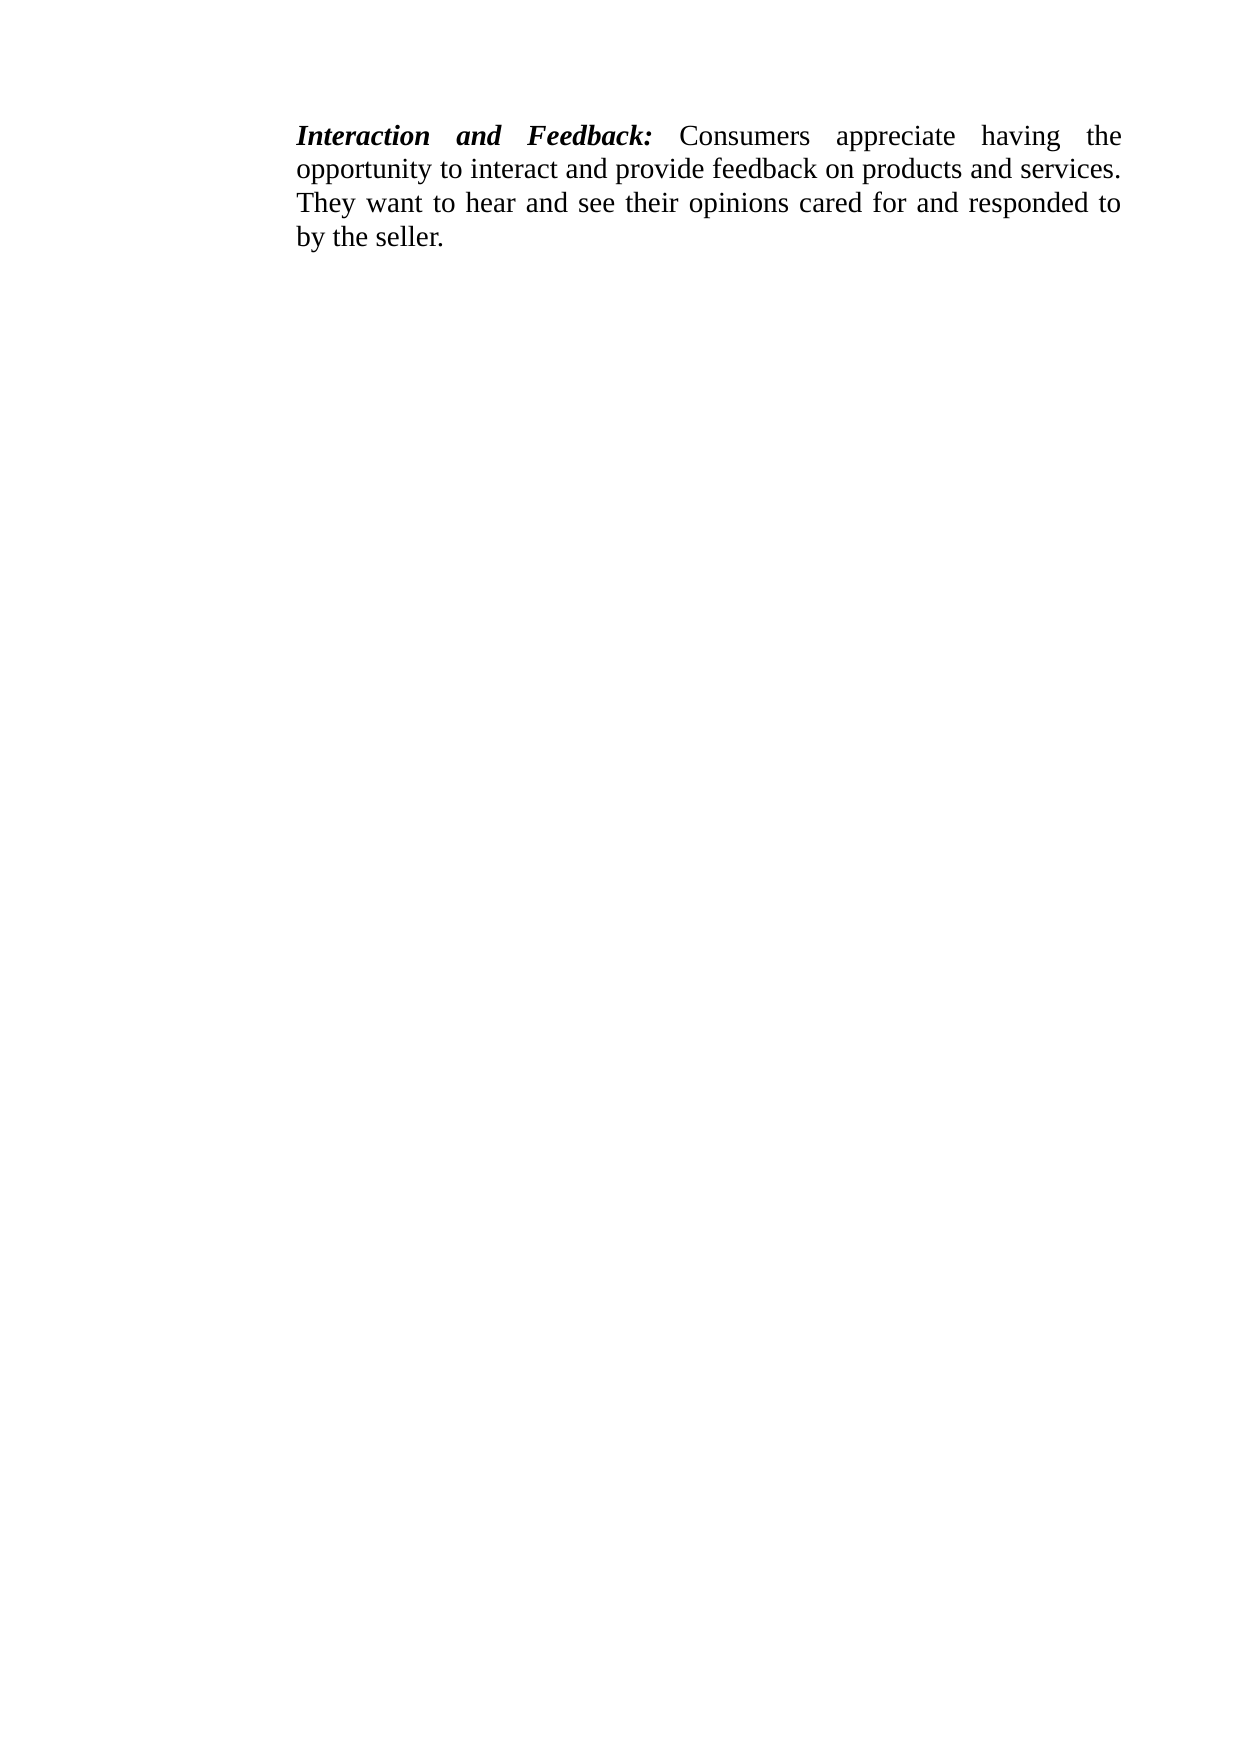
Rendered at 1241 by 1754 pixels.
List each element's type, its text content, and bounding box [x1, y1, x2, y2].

list Interaction and Feedback: Consumers appreciate having the opportunity to interact and provide feedback on products and services. They want to hear and see their opinions cared for and responded to by the seller. [296, 118, 1122, 252]
